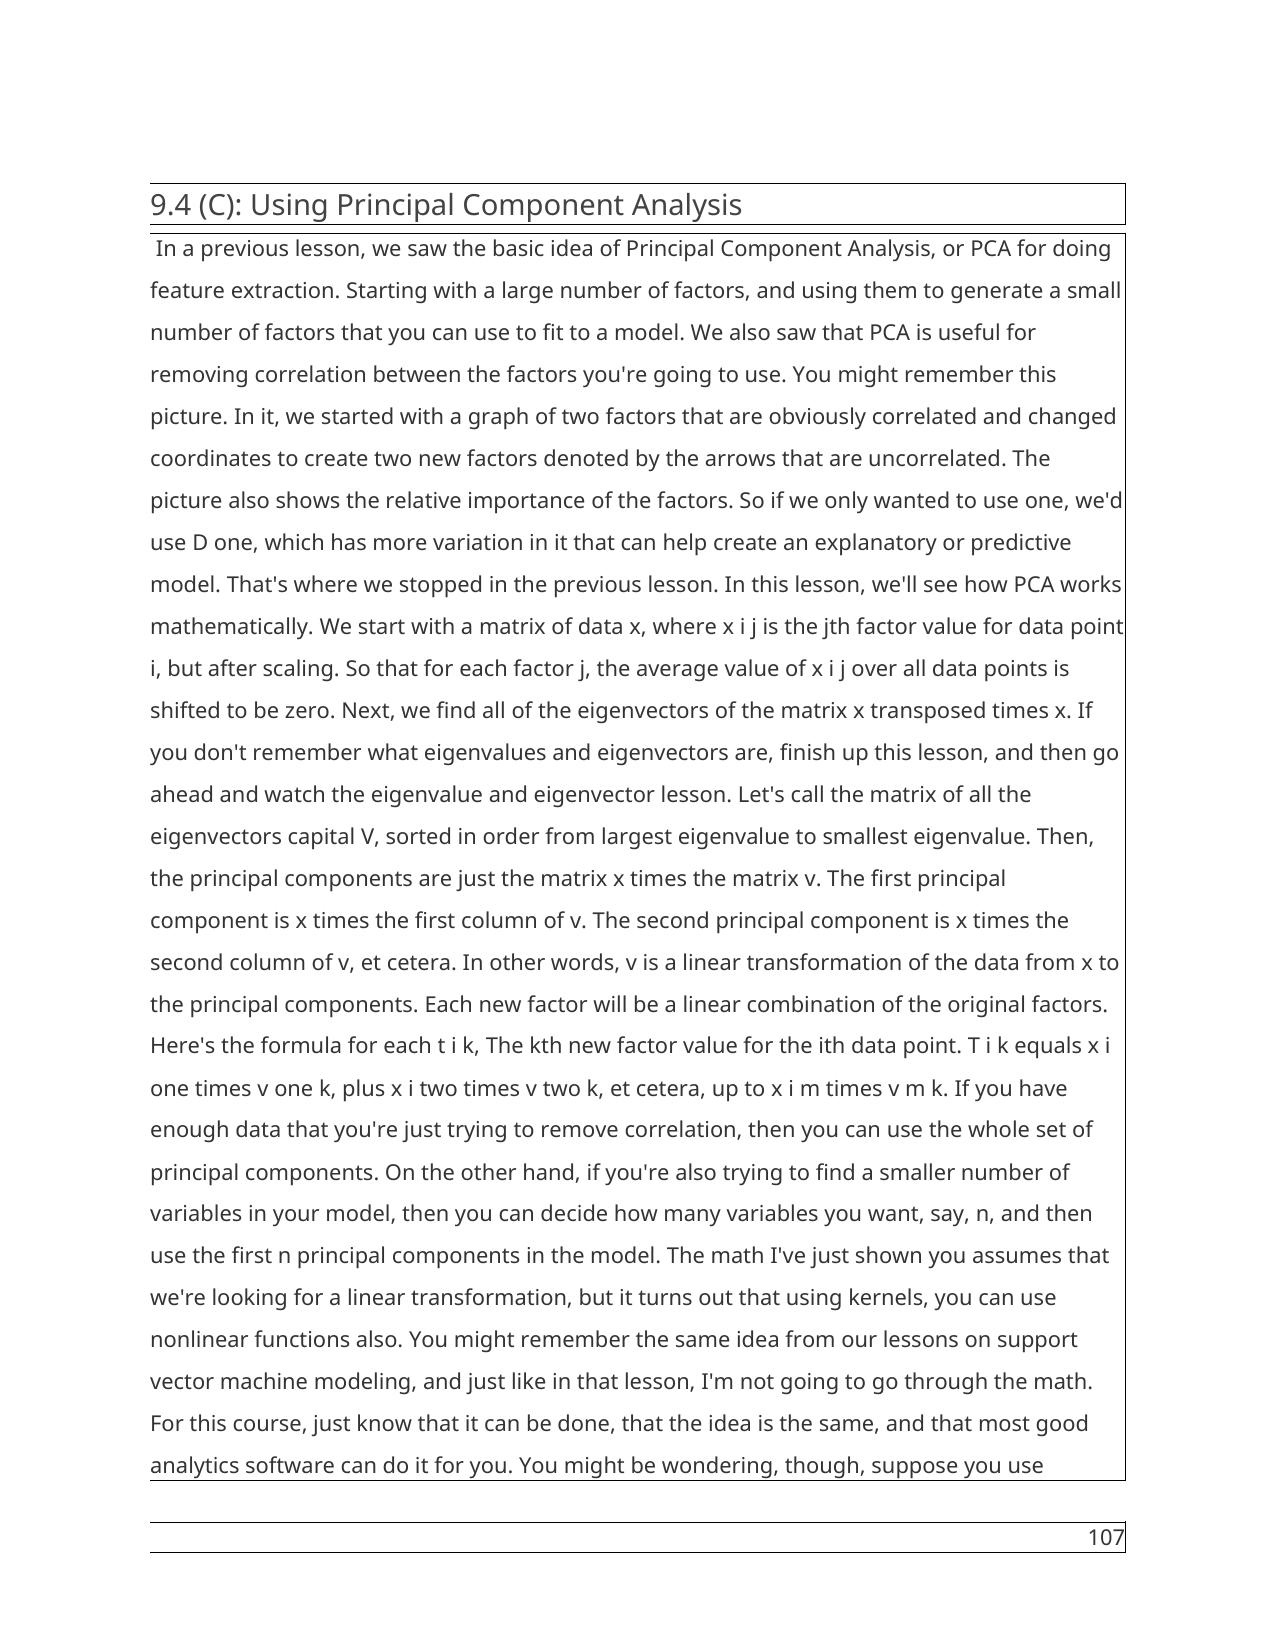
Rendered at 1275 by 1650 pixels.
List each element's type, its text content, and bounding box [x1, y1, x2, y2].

subtitle 9.4 (C): Using Principal Component Analysis [150, 184, 1125, 224]
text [150, 234, 1125, 1480]
